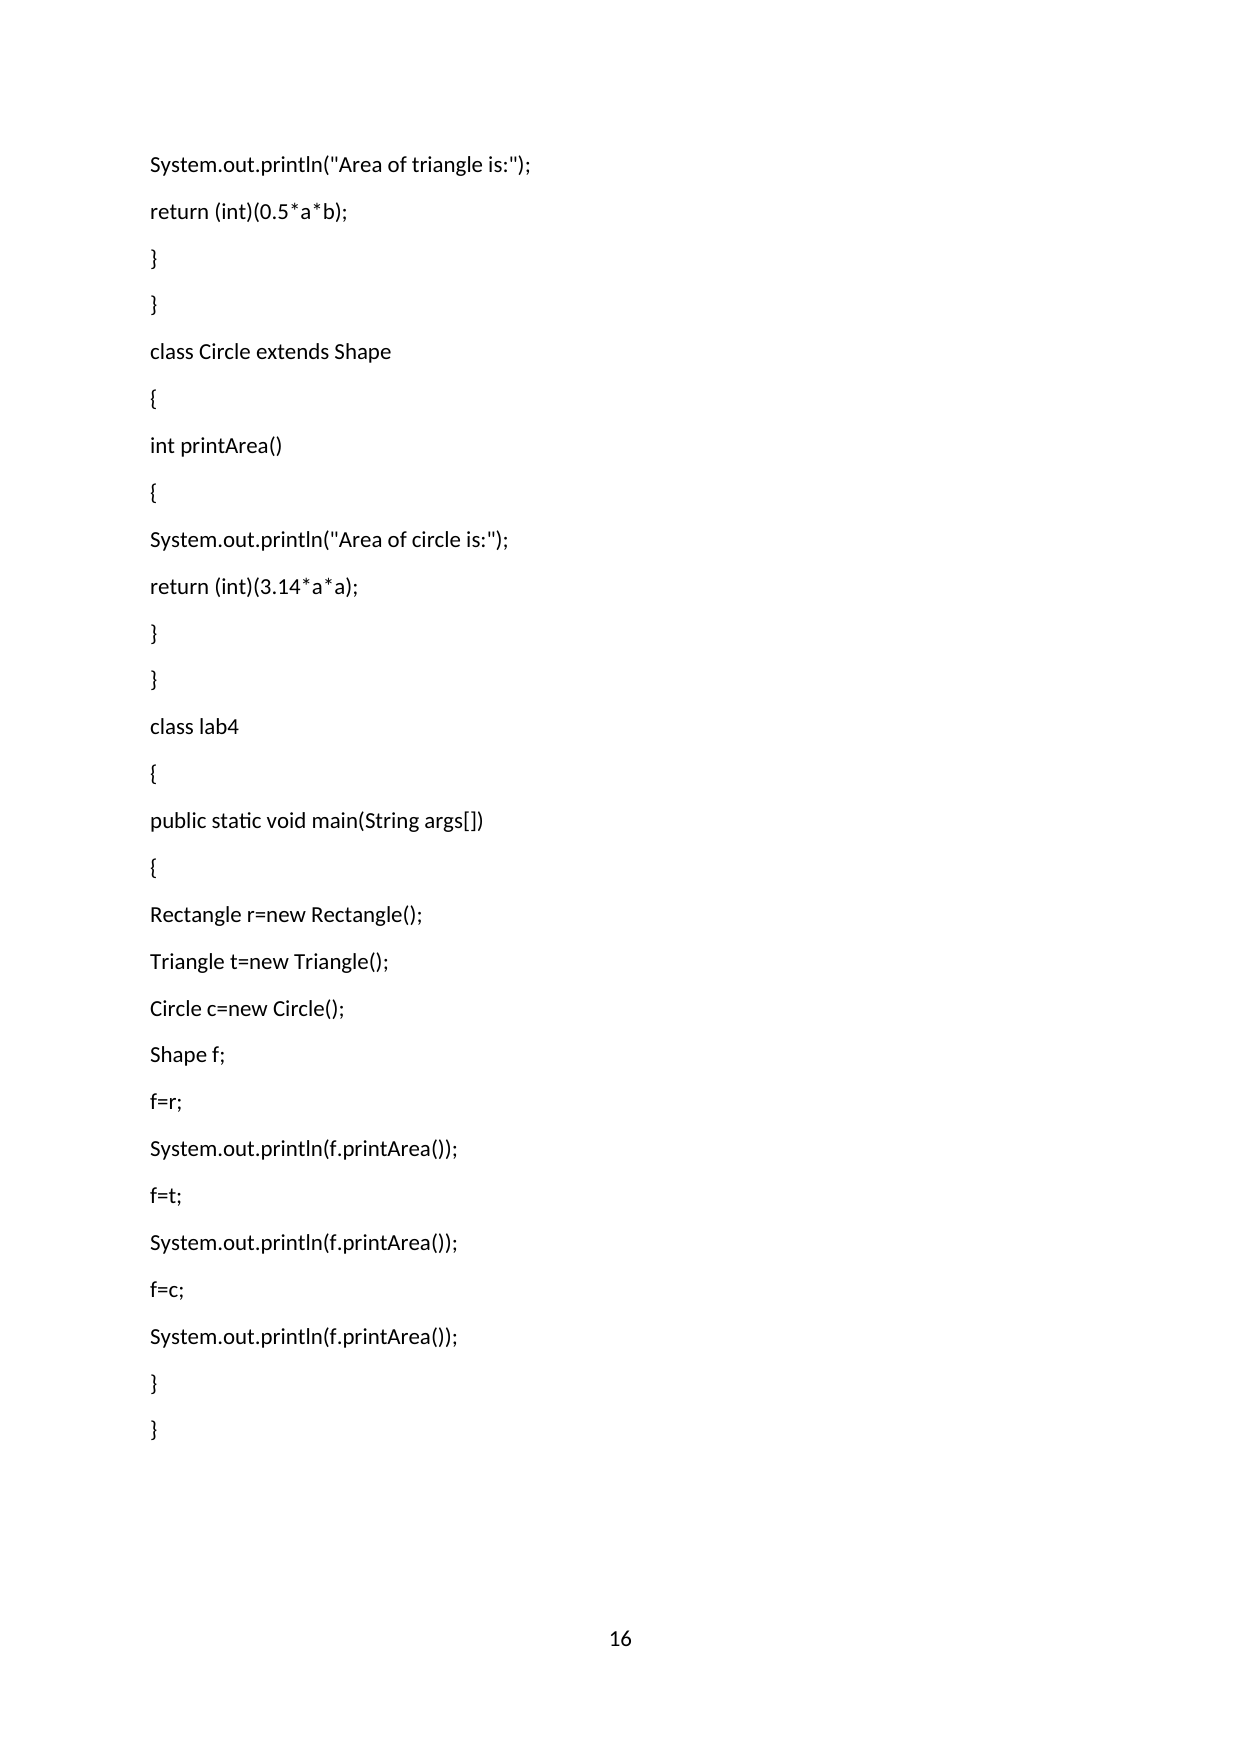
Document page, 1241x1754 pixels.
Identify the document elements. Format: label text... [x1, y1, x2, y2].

text { [150, 384, 1090, 412]
text f=t; [150, 1181, 1090, 1209]
text } [150, 291, 1090, 319]
text f=r; [150, 1087, 1090, 1116]
text } [150, 244, 1090, 272]
text } [150, 1416, 1090, 1444]
text Rectangle r=new Rectangle(); [150, 900, 1090, 928]
text System.out.println(f.printArea()); [150, 1228, 1090, 1256]
text int printArea() [150, 431, 1090, 459]
text return (int)(0.5*a*b); [150, 197, 1090, 225]
text } [150, 1369, 1090, 1397]
text { [150, 759, 1090, 787]
text return (int)(3.14*a*a); [150, 572, 1090, 600]
text System.out.println(f.printArea()); [150, 1134, 1090, 1162]
text System.out.println("Area of triangle is:"); [150, 150, 1090, 178]
text System.out.println(f.printArea()); [150, 1322, 1090, 1350]
text class Circle extends Shape [150, 337, 1090, 366]
text { [150, 478, 1090, 506]
text Circle c=new Circle(); [150, 994, 1090, 1022]
text f=c; [150, 1275, 1090, 1303]
text Triangle t=new Triangle(); [150, 947, 1090, 975]
text } [150, 666, 1090, 694]
text class lab4 [150, 712, 1090, 741]
text Shape f; [150, 1041, 1090, 1069]
text } [150, 619, 1090, 647]
text { [150, 853, 1090, 881]
text public static void main(String args[]) [150, 806, 1090, 834]
text System.out.println("Area of circle is:"); [150, 525, 1090, 553]
